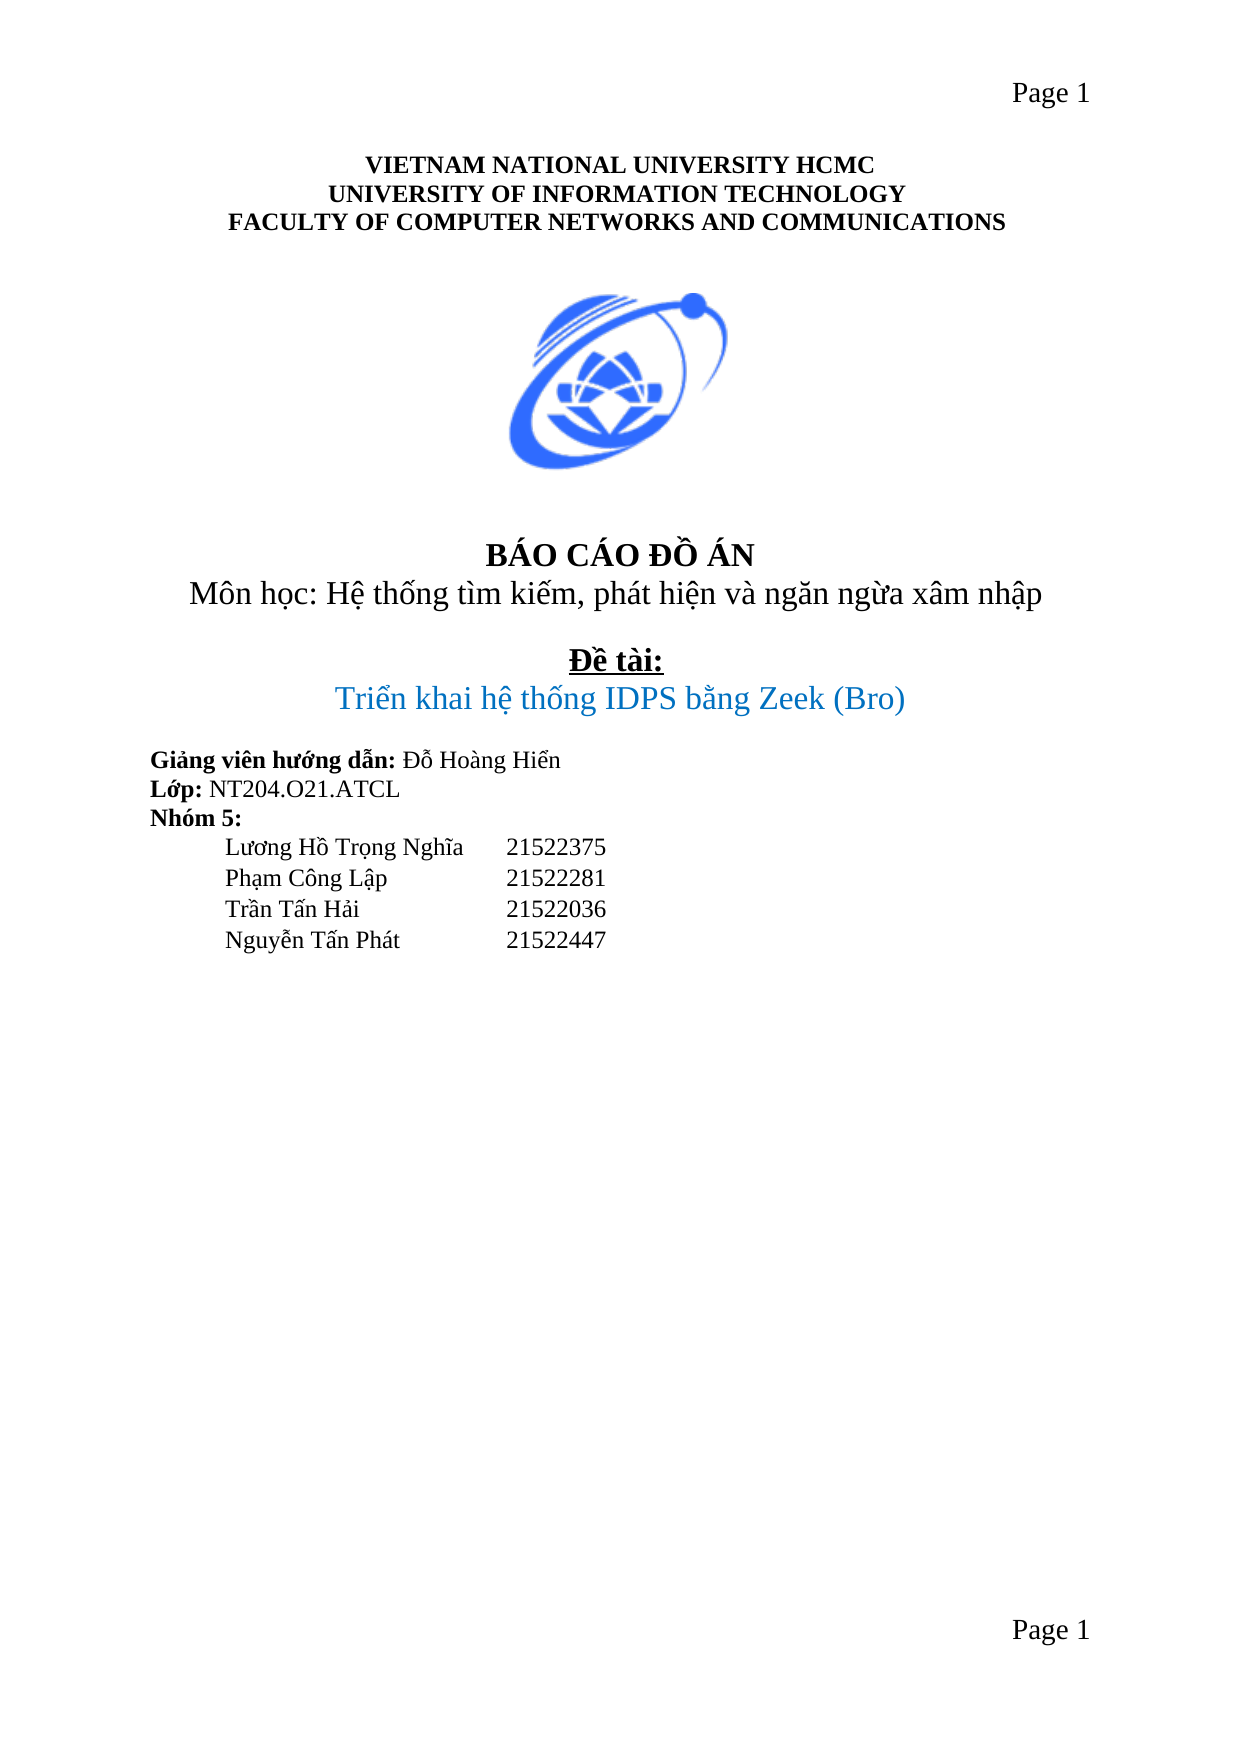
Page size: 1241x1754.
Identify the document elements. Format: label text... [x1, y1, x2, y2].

table_cell Nguyễn Tấn Phát [225, 926, 506, 957]
picture [500, 293, 734, 474]
text Môn học: Hệ thống tìm kiếm, phát hiện và ngăn ngừa xâm nhập [150, 573, 1090, 611]
text Nhóm 5: [150, 803, 1090, 832]
text Lớp: NT204.O21.ATCL [150, 774, 1090, 803]
table_cell 21522036 [506, 894, 992, 926]
text Giảng viên hướng dẫn: Đỗ Hoàng Hiển [150, 746, 1090, 774]
table_header Lương Hồ Trọng Nghĩa [225, 832, 506, 863]
table_cell 21522447 [506, 926, 992, 957]
text VIETNAM NATIONAL UNIVERSITY HCMC [150, 150, 1090, 179]
table_cell Phạm Công Lập [225, 863, 506, 894]
text UNIVERSITY OF INFORMATION TECHNOLOGY [150, 179, 1090, 207]
table_cell 21522281 [506, 863, 992, 894]
text FACULTY OF COMPUTER NETWORKS AND COMMUNICATIONS [150, 207, 1090, 236]
text Đề tài: [150, 640, 1090, 678]
text BÁO CÁO ĐỒ ÁN [150, 535, 1090, 573]
text Triển khai hệ thống IDPS bằng Zeek (Bro) [150, 678, 1090, 717]
table_header 21522375 [506, 832, 992, 863]
table_cell Trần Tấn Hải [225, 894, 506, 926]
